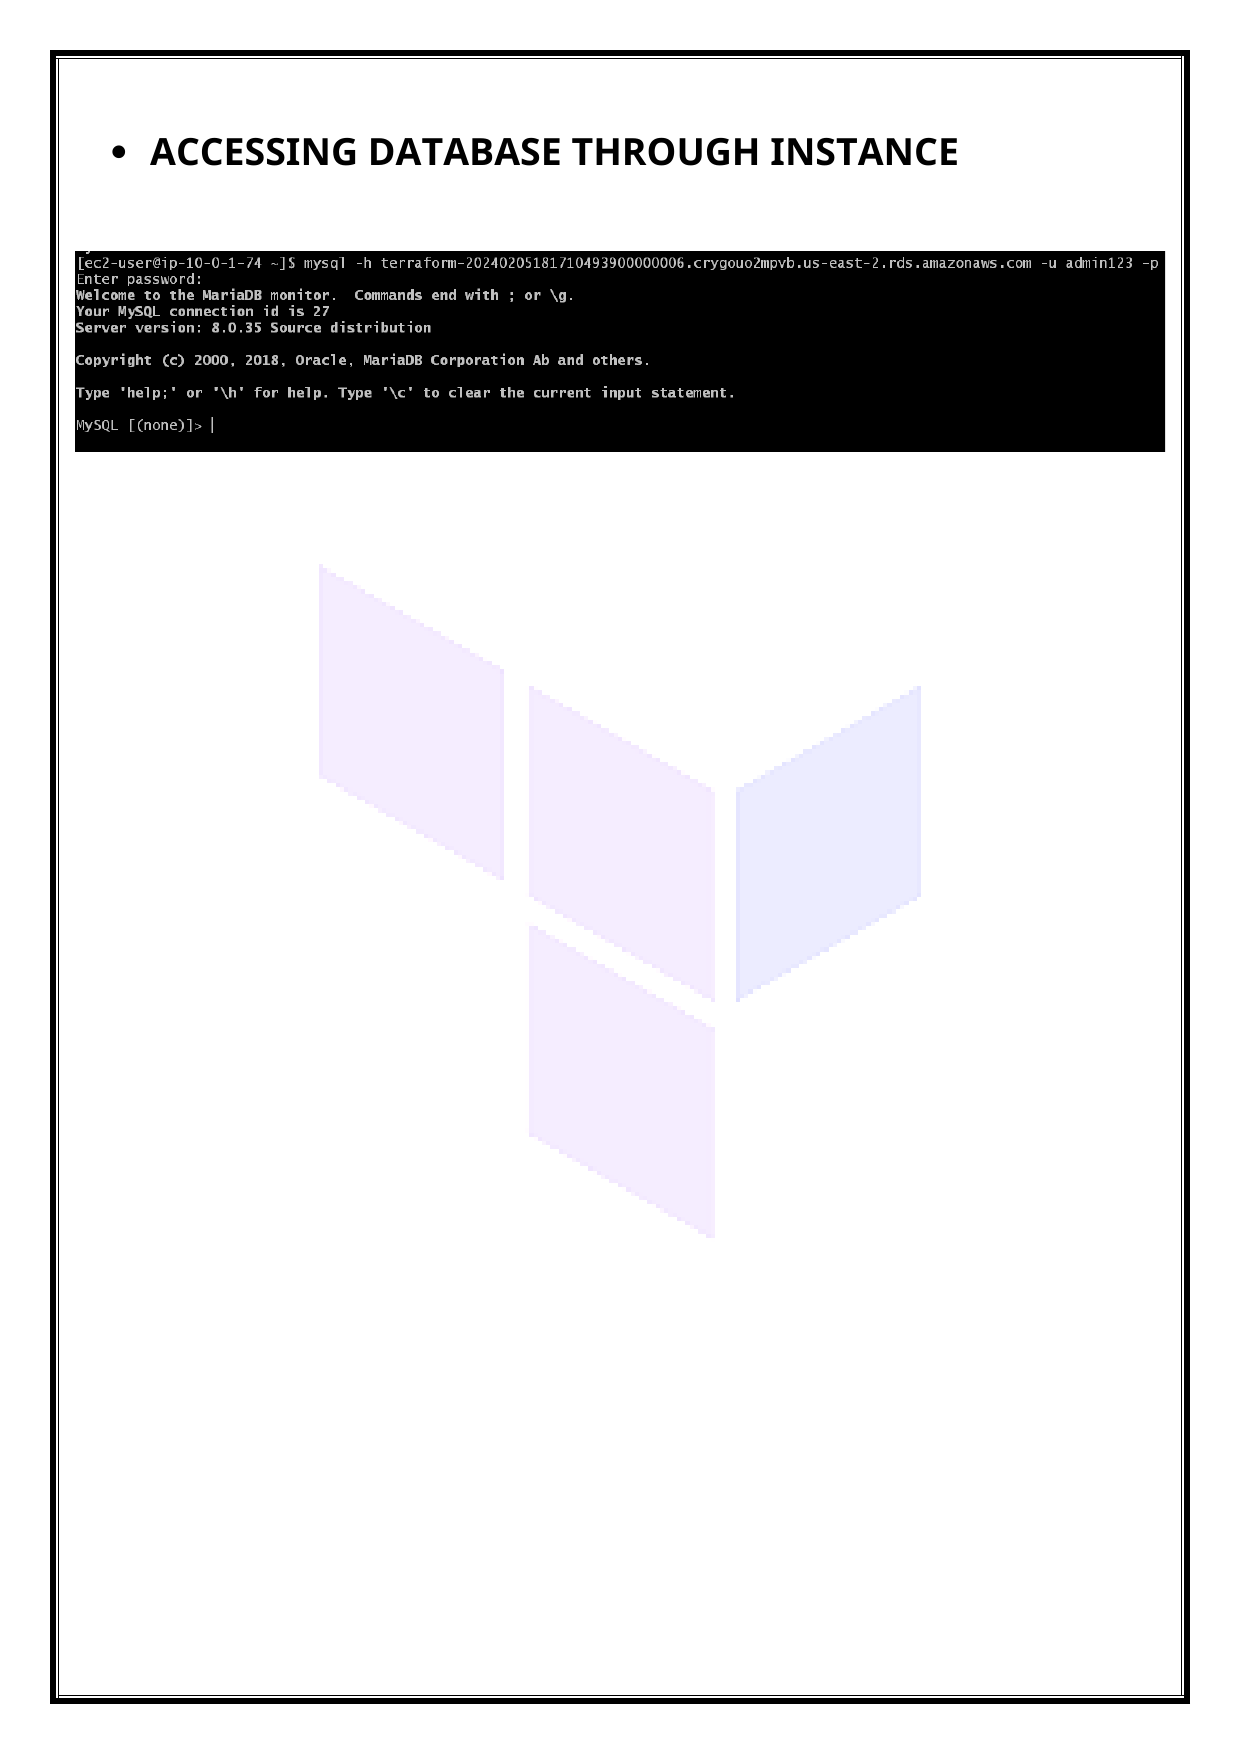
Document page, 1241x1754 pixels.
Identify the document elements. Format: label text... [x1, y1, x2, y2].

picture [75, 251, 1166, 452]
list ACCESSING DATABASE THROUGH INSTANCE [112, 125, 1165, 176]
